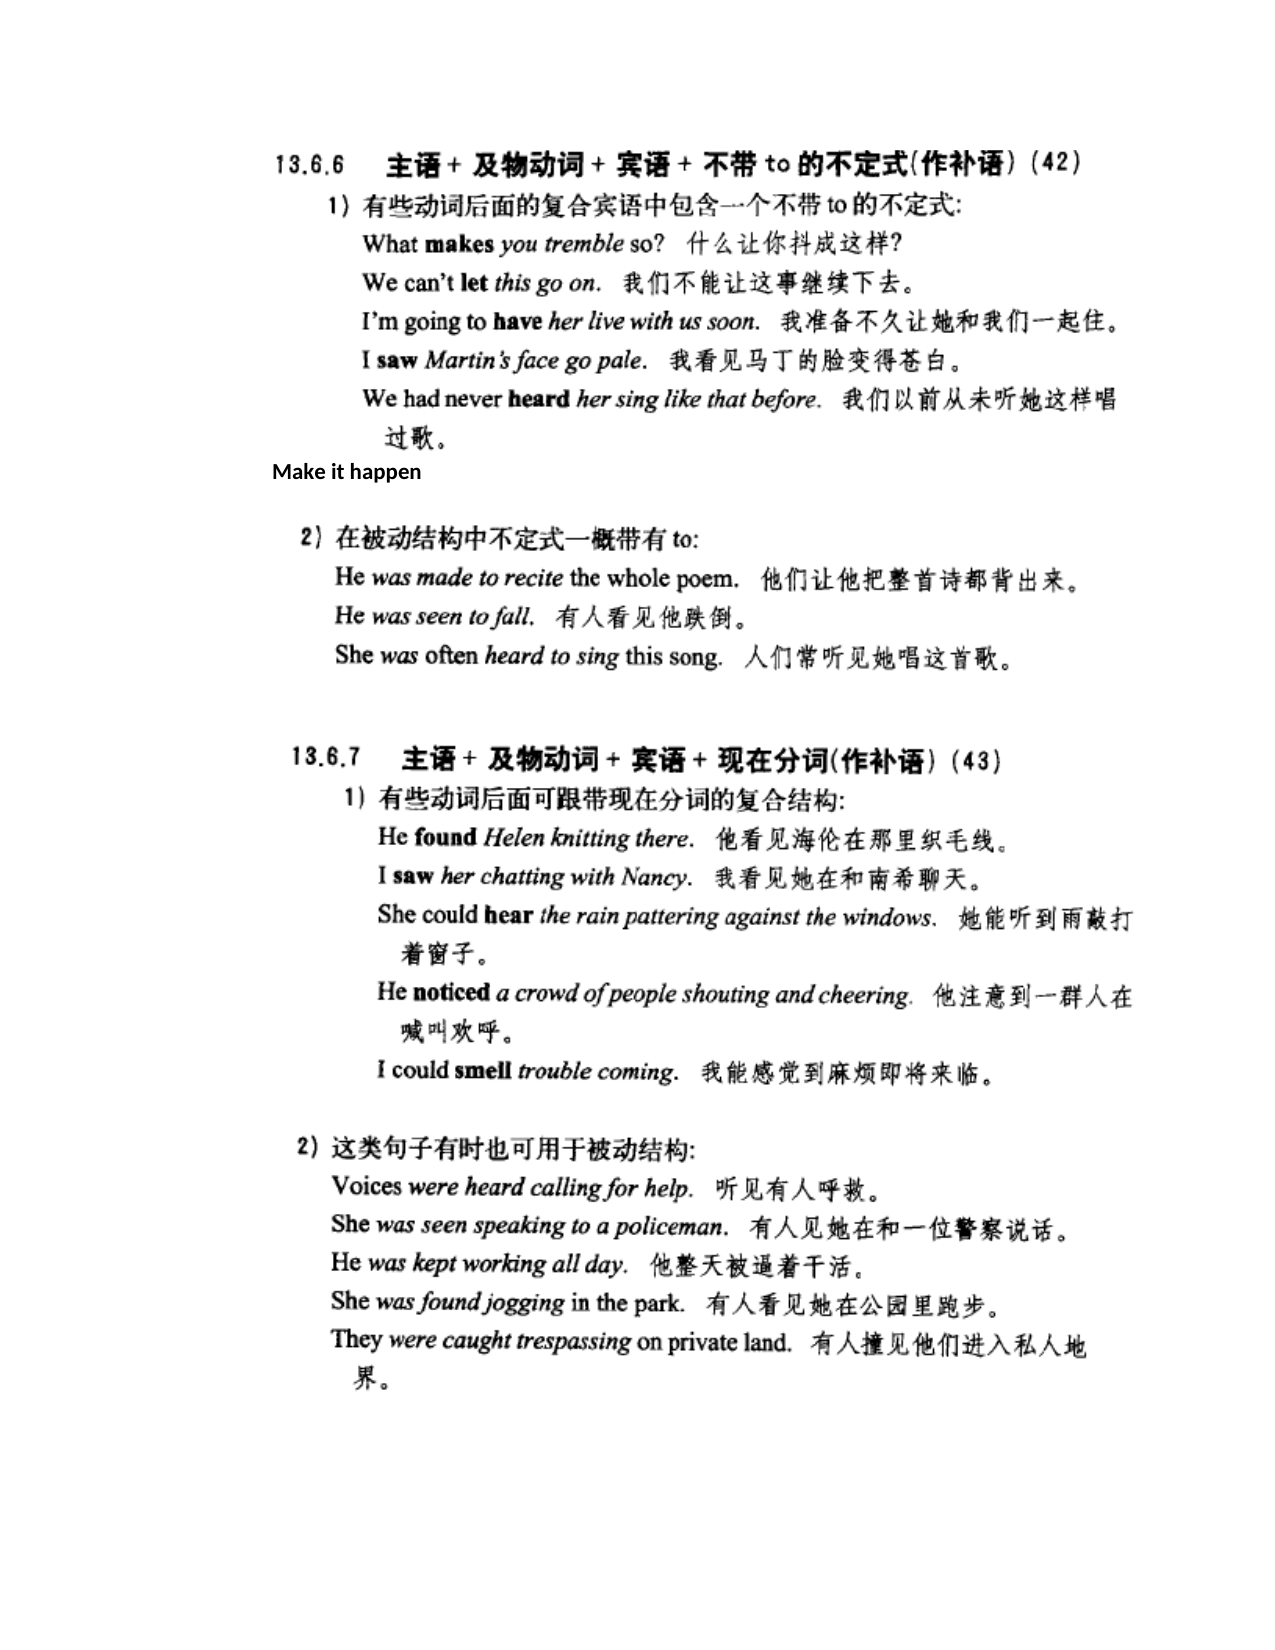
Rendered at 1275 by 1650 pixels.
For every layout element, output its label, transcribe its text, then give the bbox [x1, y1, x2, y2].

picture [271, 730, 1180, 1091]
list Make it happen [272, 457, 1125, 485]
picture [271, 521, 1125, 694]
picture [271, 150, 1166, 454]
picture [271, 1127, 1138, 1393]
